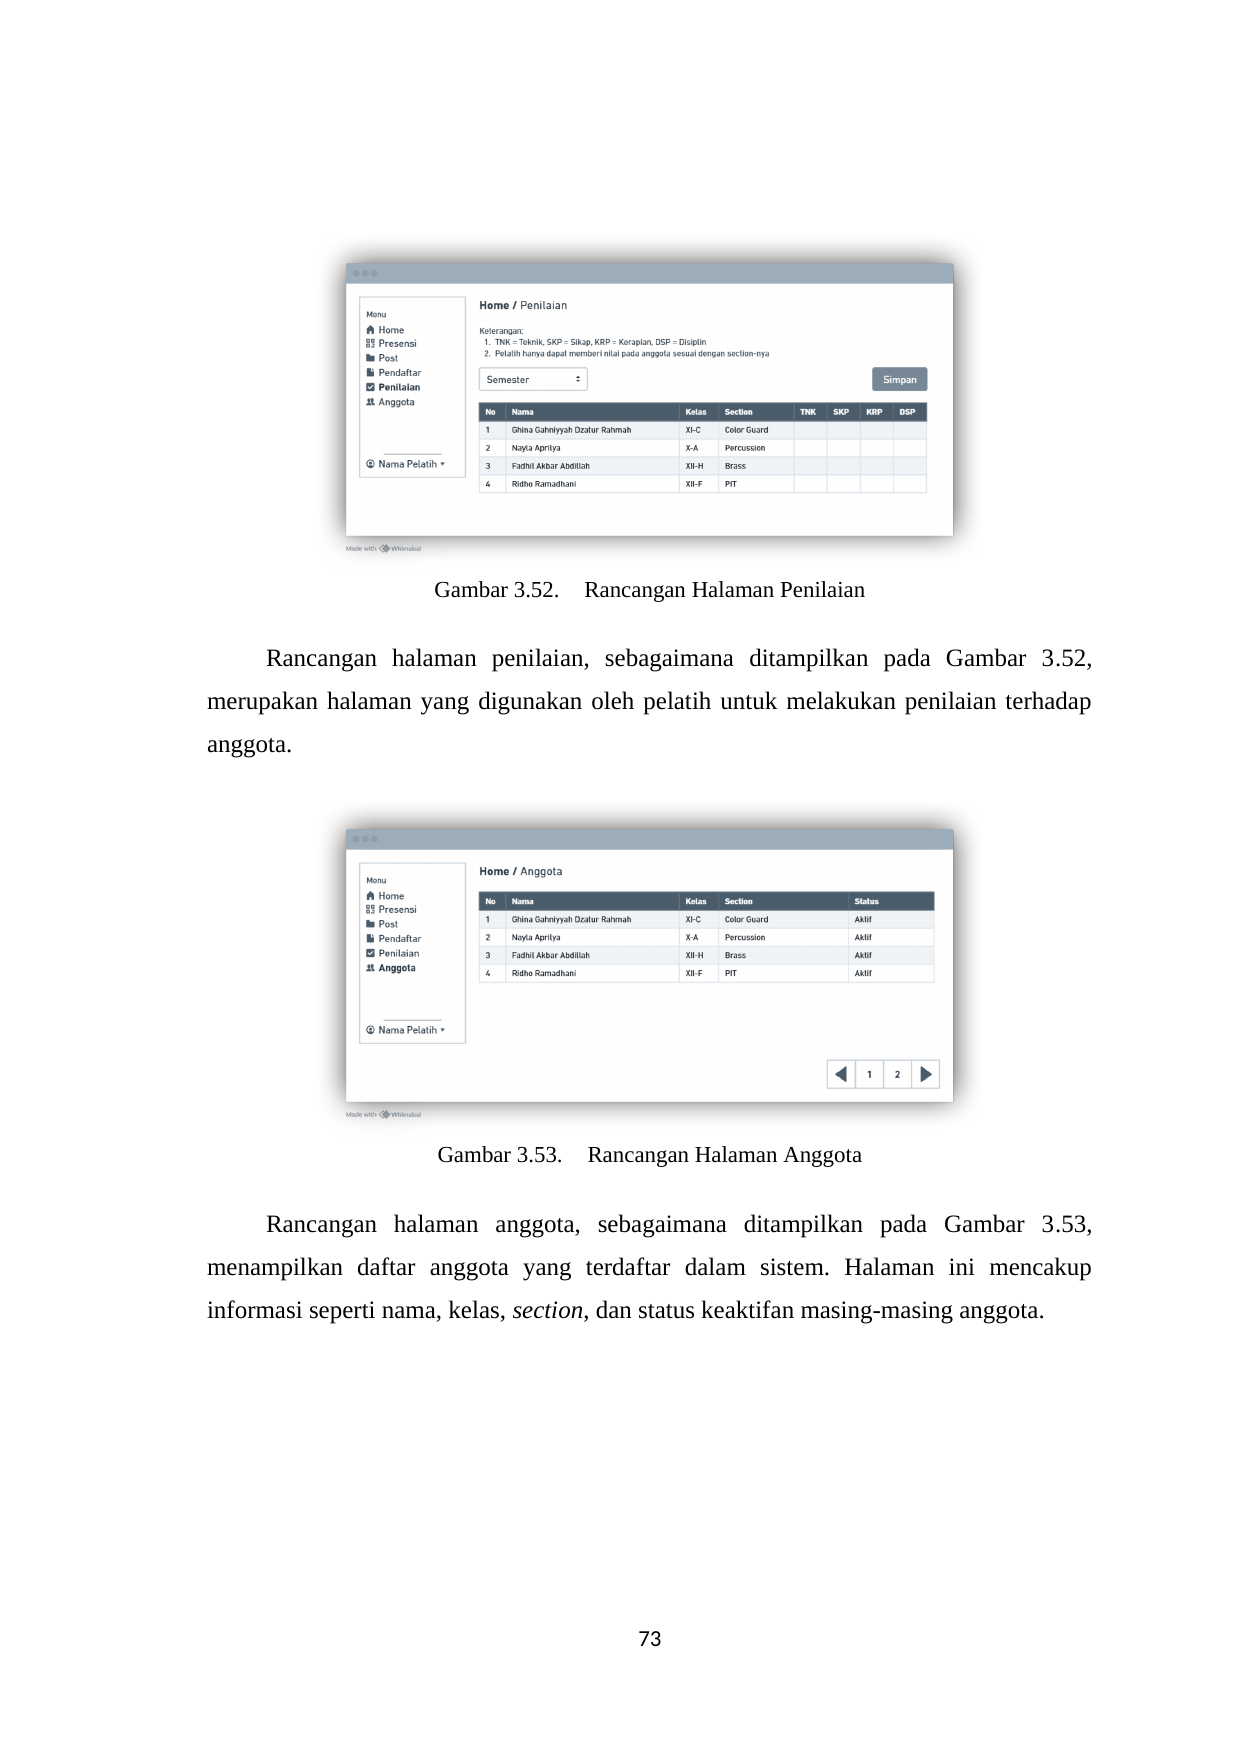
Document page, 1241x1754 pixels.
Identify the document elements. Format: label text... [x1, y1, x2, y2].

text Rancangan Halaman Penilaian [207, 576, 1092, 602]
picture [329, 803, 970, 1127]
text Rancangan halaman anggota, sebagaimana ditampilkan pada Gambar 3.53, menampilkan daftar anggota yang terdaftar dalam sistem. Halaman ini mencakup informasi seperti nama, kelas, section, dan status keaktifan masing-masing anggota. [207, 1209, 1092, 1324]
text Rancangan Halaman Anggota [207, 1141, 1092, 1168]
text Rancangan halaman penilaian, sebagaimana ditampilkan pada Gambar 3.52, merupakan halaman yang digunakan oleh pelatih untuk melakukan penilaian terhadap anggota. [207, 643, 1092, 758]
picture [329, 237, 970, 561]
